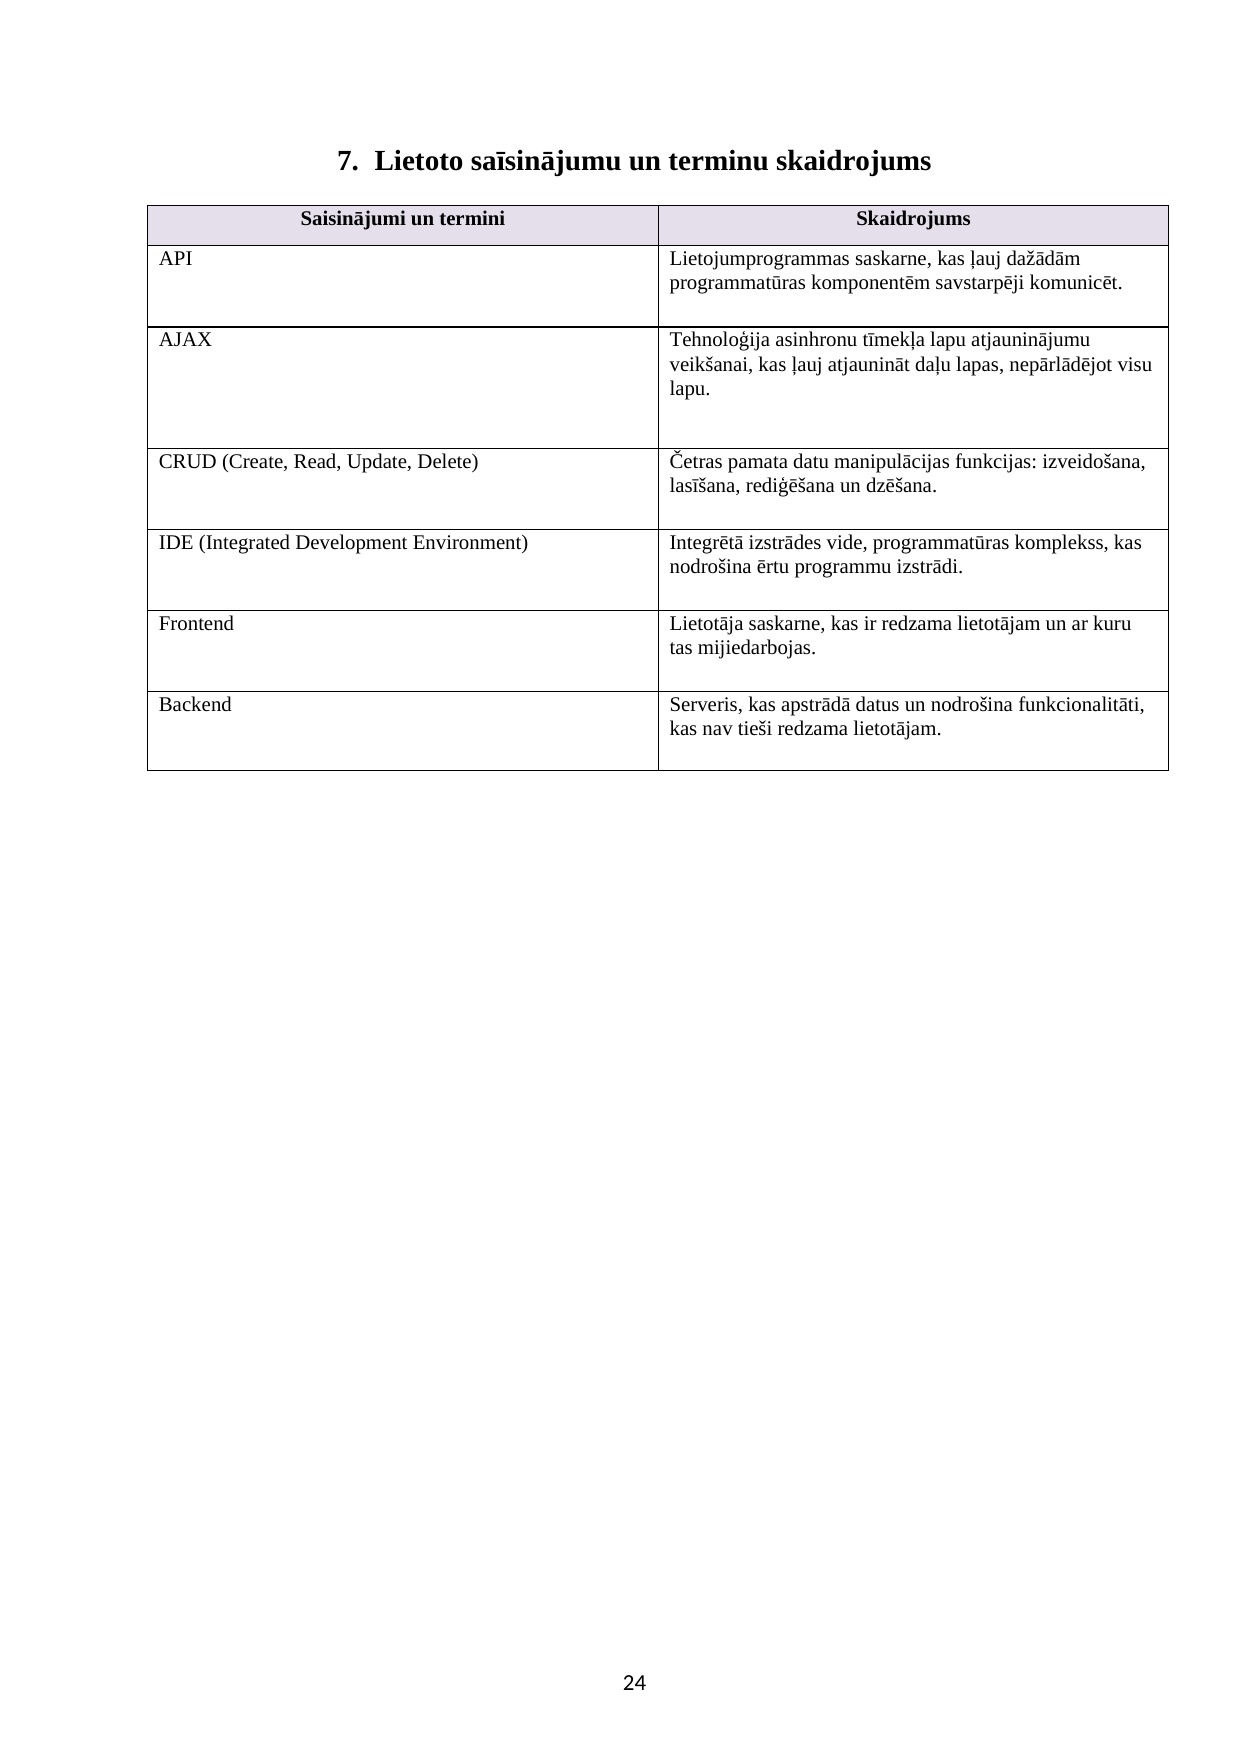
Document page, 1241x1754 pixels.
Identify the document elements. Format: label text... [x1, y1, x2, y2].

table_cell Lietojumprogrammas saskarne, kas ļauj dažādām programmatūras komponentēm savstarpēji komunicēt. [659, 246, 1168, 326]
table_cell Lietotāja saskarne, kas ir redzama lietotājam un ar kuru tas mijiedarbojas. [659, 611, 1168, 691]
table_cell AJAX [148, 328, 658, 448]
table_cell Serveris, kas apstrādā datus un nodrošina funkcionalitāti, kas nav tieši redzama lietotājam. [659, 692, 1168, 770]
table_cell Backend [148, 692, 658, 770]
table_cell API [148, 246, 658, 326]
table_header Saisinājumi un termini [148, 206, 658, 245]
table_cell Frontend [148, 611, 658, 691]
table_cell Integrētā izstrādes vide, programmatūras komplekss, kas nodrošina ērtu programmu izstrādi. [659, 530, 1168, 610]
table_cell CRUD (Create, Read, Update, Delete) [148, 449, 658, 529]
subtitle Lietoto saīsinājumu un terminu skaidrojums [147, 143, 1122, 177]
table_cell Četras pamata datu manipulācijas funkcijas: izveidošana, lasīšana, rediģēšana un dzēšana. [659, 449, 1168, 529]
table_header Skaidrojums [659, 206, 1168, 245]
table_cell IDE (Integrated Development Environment) [148, 530, 658, 610]
table_cell Tehnoloģija asinhronu tīmekļa lapu atjauninājumu veikšanai, kas ļauj atjaunināt daļu lapas, nepārlādējot visu lapu. [659, 328, 1168, 448]
